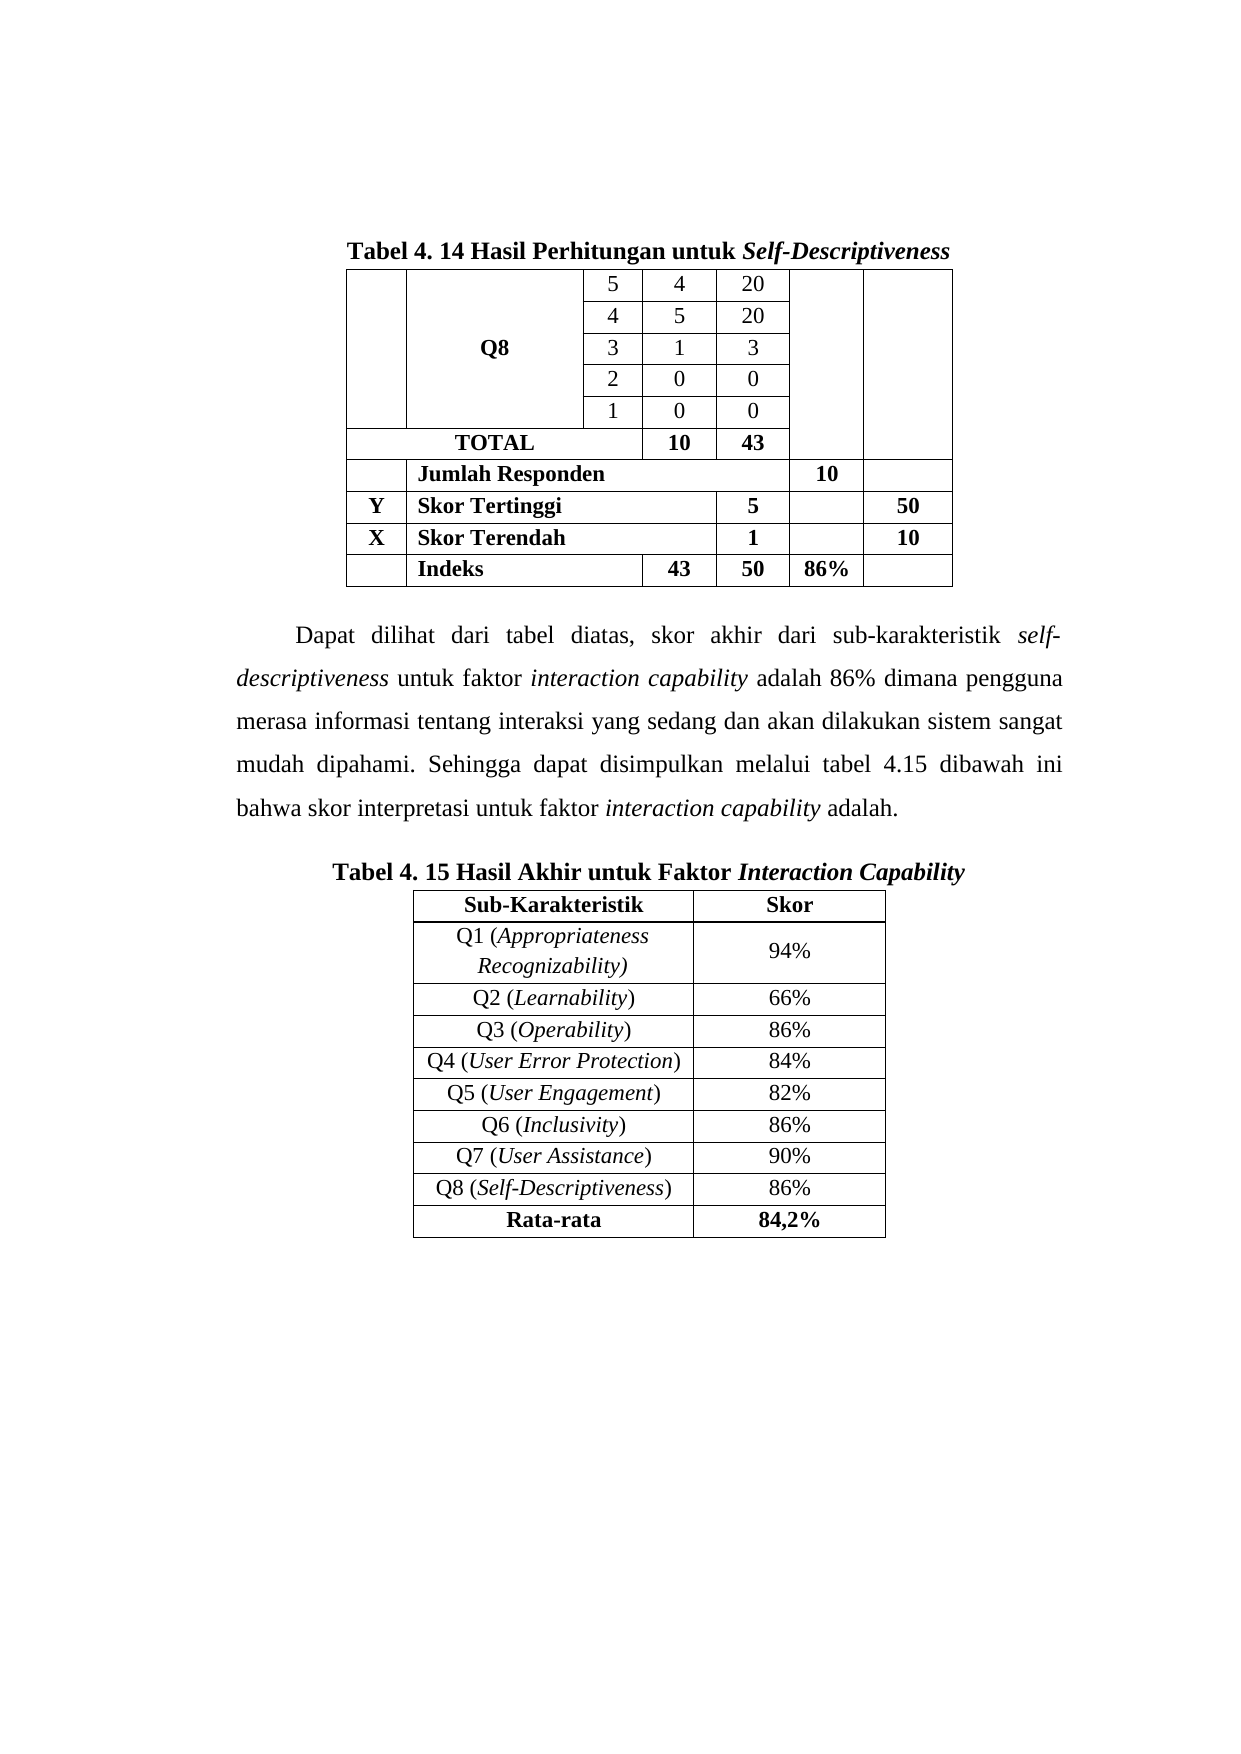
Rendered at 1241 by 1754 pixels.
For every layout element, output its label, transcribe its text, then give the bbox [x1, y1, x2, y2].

text Tabel 4. Hasil Akhir untuk Faktor Interaction Capability [236, 857, 1063, 885]
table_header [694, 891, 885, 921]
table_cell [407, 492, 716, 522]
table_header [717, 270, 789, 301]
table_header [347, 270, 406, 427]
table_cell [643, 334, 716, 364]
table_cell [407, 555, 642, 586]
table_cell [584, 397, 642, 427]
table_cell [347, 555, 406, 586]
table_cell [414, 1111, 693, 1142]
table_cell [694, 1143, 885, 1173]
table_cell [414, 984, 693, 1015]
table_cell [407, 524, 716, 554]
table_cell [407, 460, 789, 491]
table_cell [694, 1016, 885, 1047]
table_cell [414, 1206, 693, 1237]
text Tabel 4. Hasil Perhitungan untuk Self-Descriptiveness [236, 236, 1063, 265]
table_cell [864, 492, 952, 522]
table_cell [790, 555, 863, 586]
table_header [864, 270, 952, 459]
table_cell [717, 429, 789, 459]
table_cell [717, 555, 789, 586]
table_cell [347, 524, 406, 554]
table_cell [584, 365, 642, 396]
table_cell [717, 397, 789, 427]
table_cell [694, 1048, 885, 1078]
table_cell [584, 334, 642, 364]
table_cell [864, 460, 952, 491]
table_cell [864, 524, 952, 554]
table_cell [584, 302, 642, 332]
text Dapat dilihat dari tabel diatas, skor akhir dari sub-karakteristik self-descriptiveness untuk faktor interaction capability adalah 86% dimana pengguna merasa informasi tentang interaksi yang sedang dan akan dilakukan sistem sangat mudah dipahami. Sehingga dapat disimpulkan melalui tabel 4.15 dibawah ini bahwa skor interpretasi untuk faktor interaction capability adalah. [236, 620, 1063, 821]
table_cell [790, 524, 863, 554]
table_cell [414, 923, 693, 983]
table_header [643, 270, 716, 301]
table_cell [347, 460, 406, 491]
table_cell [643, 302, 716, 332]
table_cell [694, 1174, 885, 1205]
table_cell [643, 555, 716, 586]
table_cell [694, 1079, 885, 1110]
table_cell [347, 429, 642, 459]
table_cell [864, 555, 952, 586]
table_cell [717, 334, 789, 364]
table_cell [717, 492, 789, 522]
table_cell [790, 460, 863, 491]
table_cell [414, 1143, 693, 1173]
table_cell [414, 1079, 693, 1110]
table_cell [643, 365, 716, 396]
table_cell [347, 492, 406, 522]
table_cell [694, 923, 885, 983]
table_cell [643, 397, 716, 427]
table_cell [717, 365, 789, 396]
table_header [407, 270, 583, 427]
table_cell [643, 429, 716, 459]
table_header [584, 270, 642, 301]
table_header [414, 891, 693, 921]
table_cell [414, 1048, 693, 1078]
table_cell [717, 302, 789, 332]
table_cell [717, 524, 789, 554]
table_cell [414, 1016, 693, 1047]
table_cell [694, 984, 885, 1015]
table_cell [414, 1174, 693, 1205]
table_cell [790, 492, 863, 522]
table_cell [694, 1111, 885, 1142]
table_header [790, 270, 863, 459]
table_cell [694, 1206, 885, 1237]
